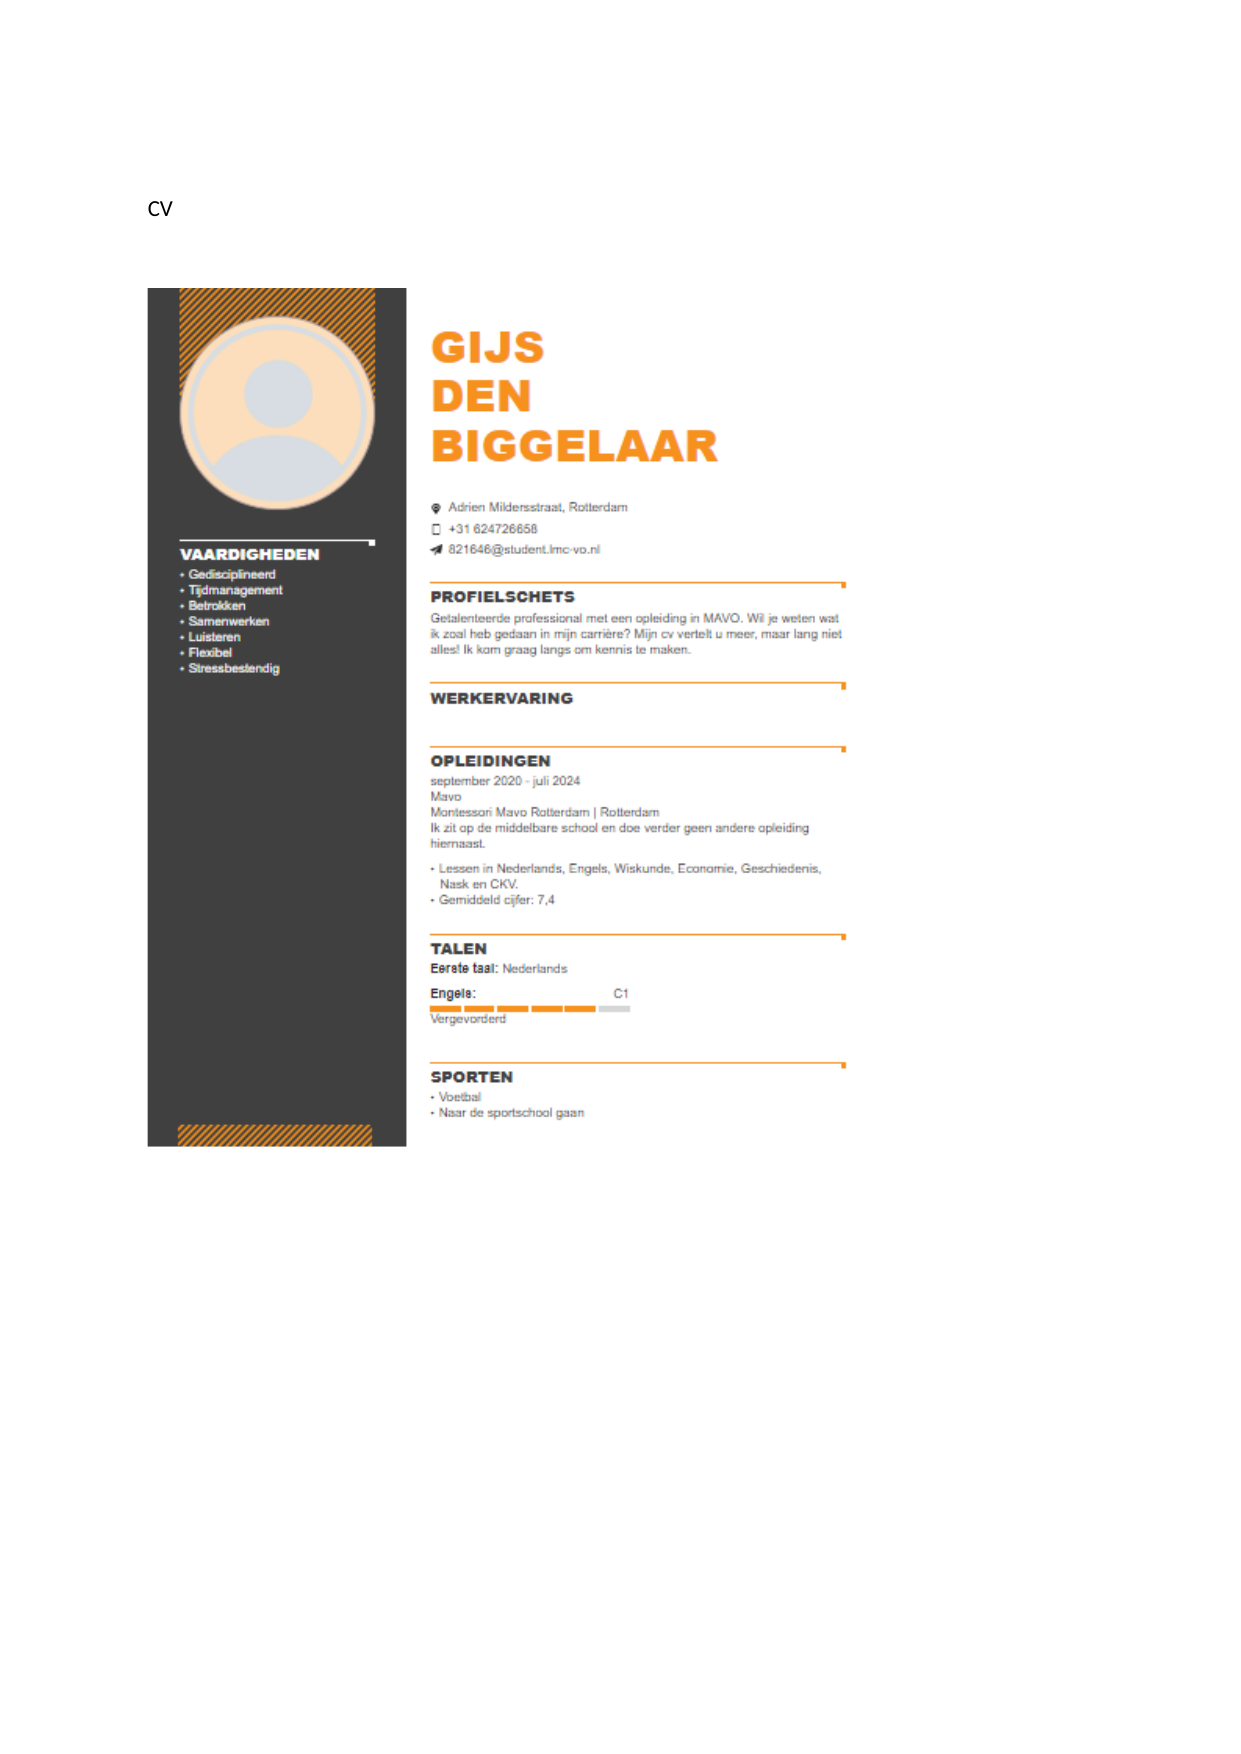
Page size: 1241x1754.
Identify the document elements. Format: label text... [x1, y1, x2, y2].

text CV [148, 194, 1093, 222]
picture [147, 288, 876, 1150]
